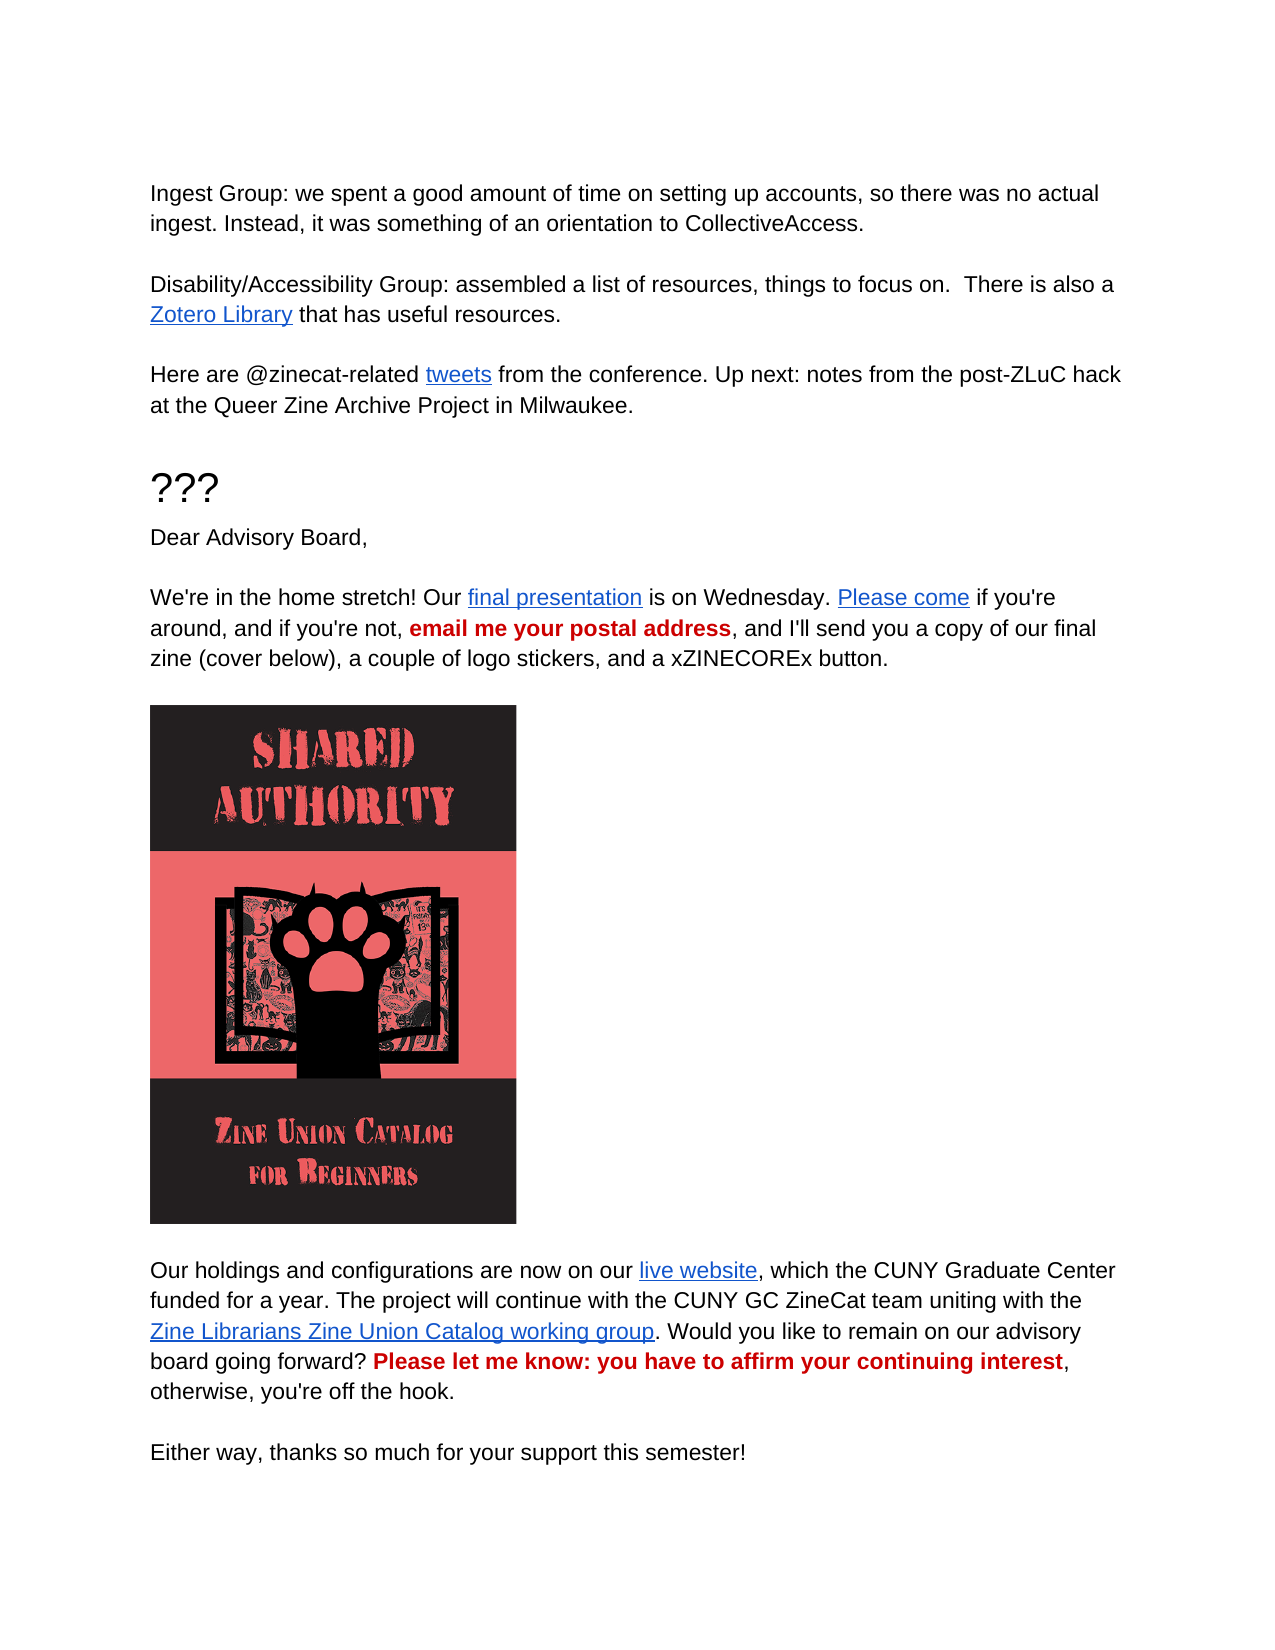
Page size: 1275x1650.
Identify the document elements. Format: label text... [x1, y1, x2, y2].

subtitle ??? [150, 463, 1125, 511]
text Here are @zinecat-related tweets from the conference. Up next: notes from the post-ZLuC hack at the Queer Zine Archive Project in Milwaukee. [150, 361, 1125, 418]
text We're in the home stretch! Our final presentation is on Wednesday. Please come if you're around, and if you're not, email me your postal address, and I'll send you a copy of our final zine (cover below), a couple of logo stickers, and a xZINECOREx button. [150, 584, 1125, 671]
text Either way, thanks so much for your support this semester! [150, 1438, 1125, 1465]
text Our holdings and configurations are now on our live website, which the CUNY Graduate Center funded for a year. The project will continue with the CUNY GC ZineCat team uniting with the Zine Librarians Zine Union Catalog working group. Would you like to remain on our advisory board going forward? Please let me know: you have to affirm your continuing interest, otherwise, you're off the hook. [150, 1257, 1125, 1404]
picture [150, 705, 517, 1224]
text Ingest Group: we spent a good amount of time on setting up accounts, so there was no actual ingest. Instead, it was something of an orientation to CollectiveAccess. [150, 180, 1125, 237]
text Disability/Accessibility Group: assembled a list of resources, things to focus on. There is also a Zotero Library that has useful resources. [150, 271, 1125, 327]
text Dear Advisory Board, [150, 524, 1125, 550]
